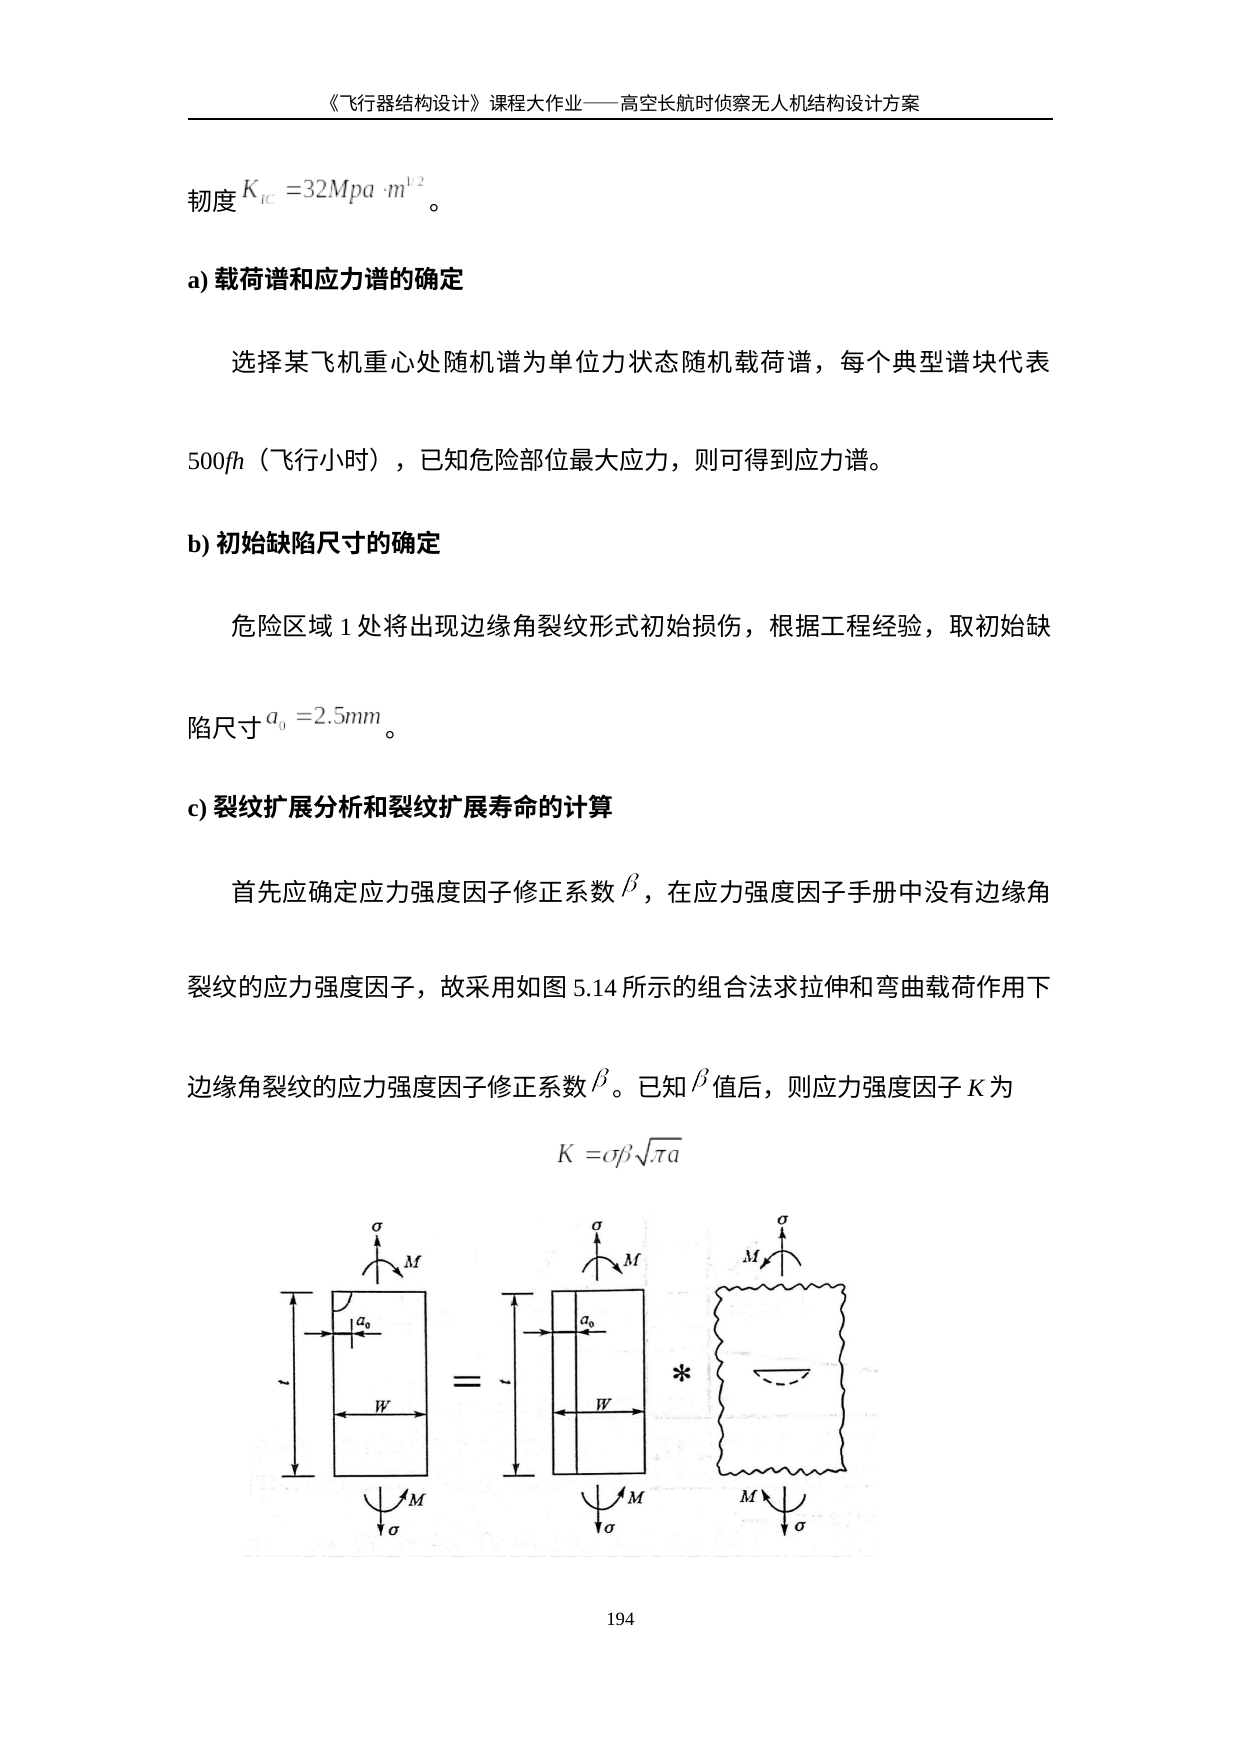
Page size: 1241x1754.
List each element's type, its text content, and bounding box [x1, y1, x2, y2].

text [187, 162, 1053, 227]
text 危险区域1处将出现边缘角裂纹形式初始损伤，根据工程经验，取初始缺陷尺寸。 [187, 592, 1053, 754]
text c) 裂纹扩展分析和裂纹扩展寿命的计算 [187, 773, 1053, 838]
text 选择某飞机重心处随机谱为单位力状态随机载荷谱，每个典型谱块代表500fh（飞行小时），已知危险部位最大应力，则可得到应力谱。 [187, 328, 1053, 491]
text a) 载荷谱和应力谱的确定 [187, 245, 1053, 310]
text 首先应确定应力强度因子修正系数，在应力强度因子手册中没有边缘角裂纹的应力强度因子，故采用如图5.14所示的组合法求拉伸和弯曲载荷作用下边缘角裂纹的应力强度因子修正系数。已知值后，则应力强度因子K为 [187, 856, 1053, 1116]
picture [245, 1213, 879, 1557]
text b) 初始缺陷尺寸的确定 [187, 509, 1053, 574]
